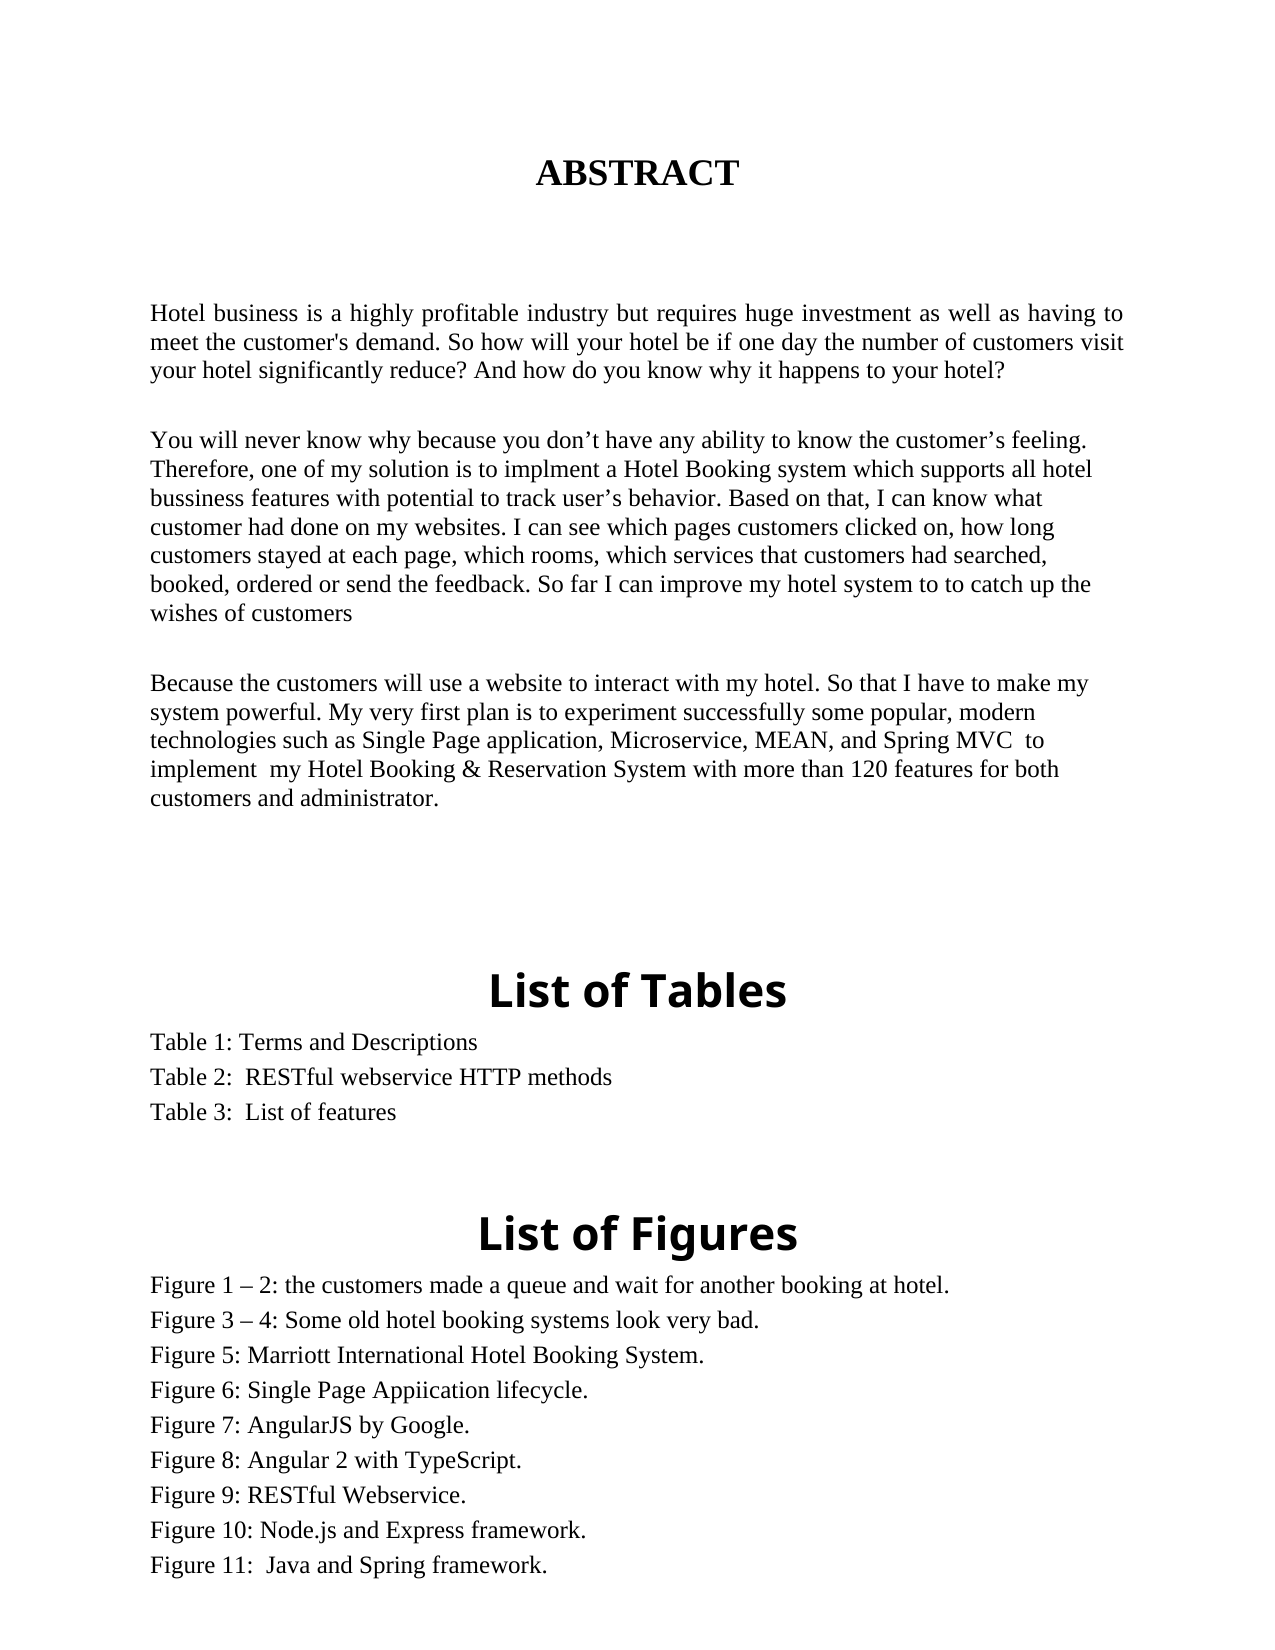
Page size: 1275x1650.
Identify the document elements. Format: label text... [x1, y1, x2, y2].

text Figure 11: Java and Spring framework. [150, 1550, 1125, 1579]
text List of Tables [150, 958, 1125, 1021]
text Hotel business is a highly profitable industry but requires huge investment as well as having to meet the customer's demand. So how will your hotel be if one day the number of customers visit your hotel significantly reduce? And how do you know why it happens to your hotel? [150, 298, 1125, 384]
text Table 3: List of features [150, 1097, 1125, 1126]
text ABSTRACT [150, 150, 1125, 193]
text Table 2: RESTful webservice HTTP methods [150, 1062, 1125, 1091]
text Table 1: Terms and Descriptions [150, 1027, 1125, 1056]
text List of Figures [150, 1202, 1125, 1264]
text Figure 3 – 4: Some old hotel booking systems look very bad. [150, 1305, 1125, 1334]
text Figure 9: RESTful Webservice. [150, 1480, 1125, 1509]
text Figure 6: Single Page Appiication lifecycle. [150, 1375, 1125, 1404]
text Figure 1 – 2: the customers made a queue and wait for another booking at hotel. [150, 1270, 1125, 1299]
text Figure 10: Node.js and Express framework. [150, 1515, 1125, 1544]
text Figure 5: Marriott International Hotel Booking System. [150, 1340, 1125, 1369]
text Figure 8: Angular 2 with TypeScript. [150, 1445, 1125, 1474]
text Because the customers will use a website to interact with my hotel. So that I have to make my system powerful. My very first plan is to experiment successfully some popular, modern technologies such as Single Page application, Microservice, MEAN, and Spring MVC to implement my Hotel Booking & Reservation System with more than 120 features for both customers and administrator. [150, 668, 1125, 812]
text You will never know why because you don’t have any ability to know the customer’s feeling. Therefore, one of my solution is to implment a Hotel Booking system which supports all hotel bussiness features with potential to track user’s behavior. Based on that, I can know what customer had done on my websites. I can see which pages customers clicked on, how long customers stayed at each page, which rooms, which services that customers had searched, booked, ordered or send the feedback. So far I can improve my hotel system to to catch up the wishes of customers [150, 426, 1125, 627]
text Figure 7: AngularJS by Google. [150, 1410, 1125, 1439]
